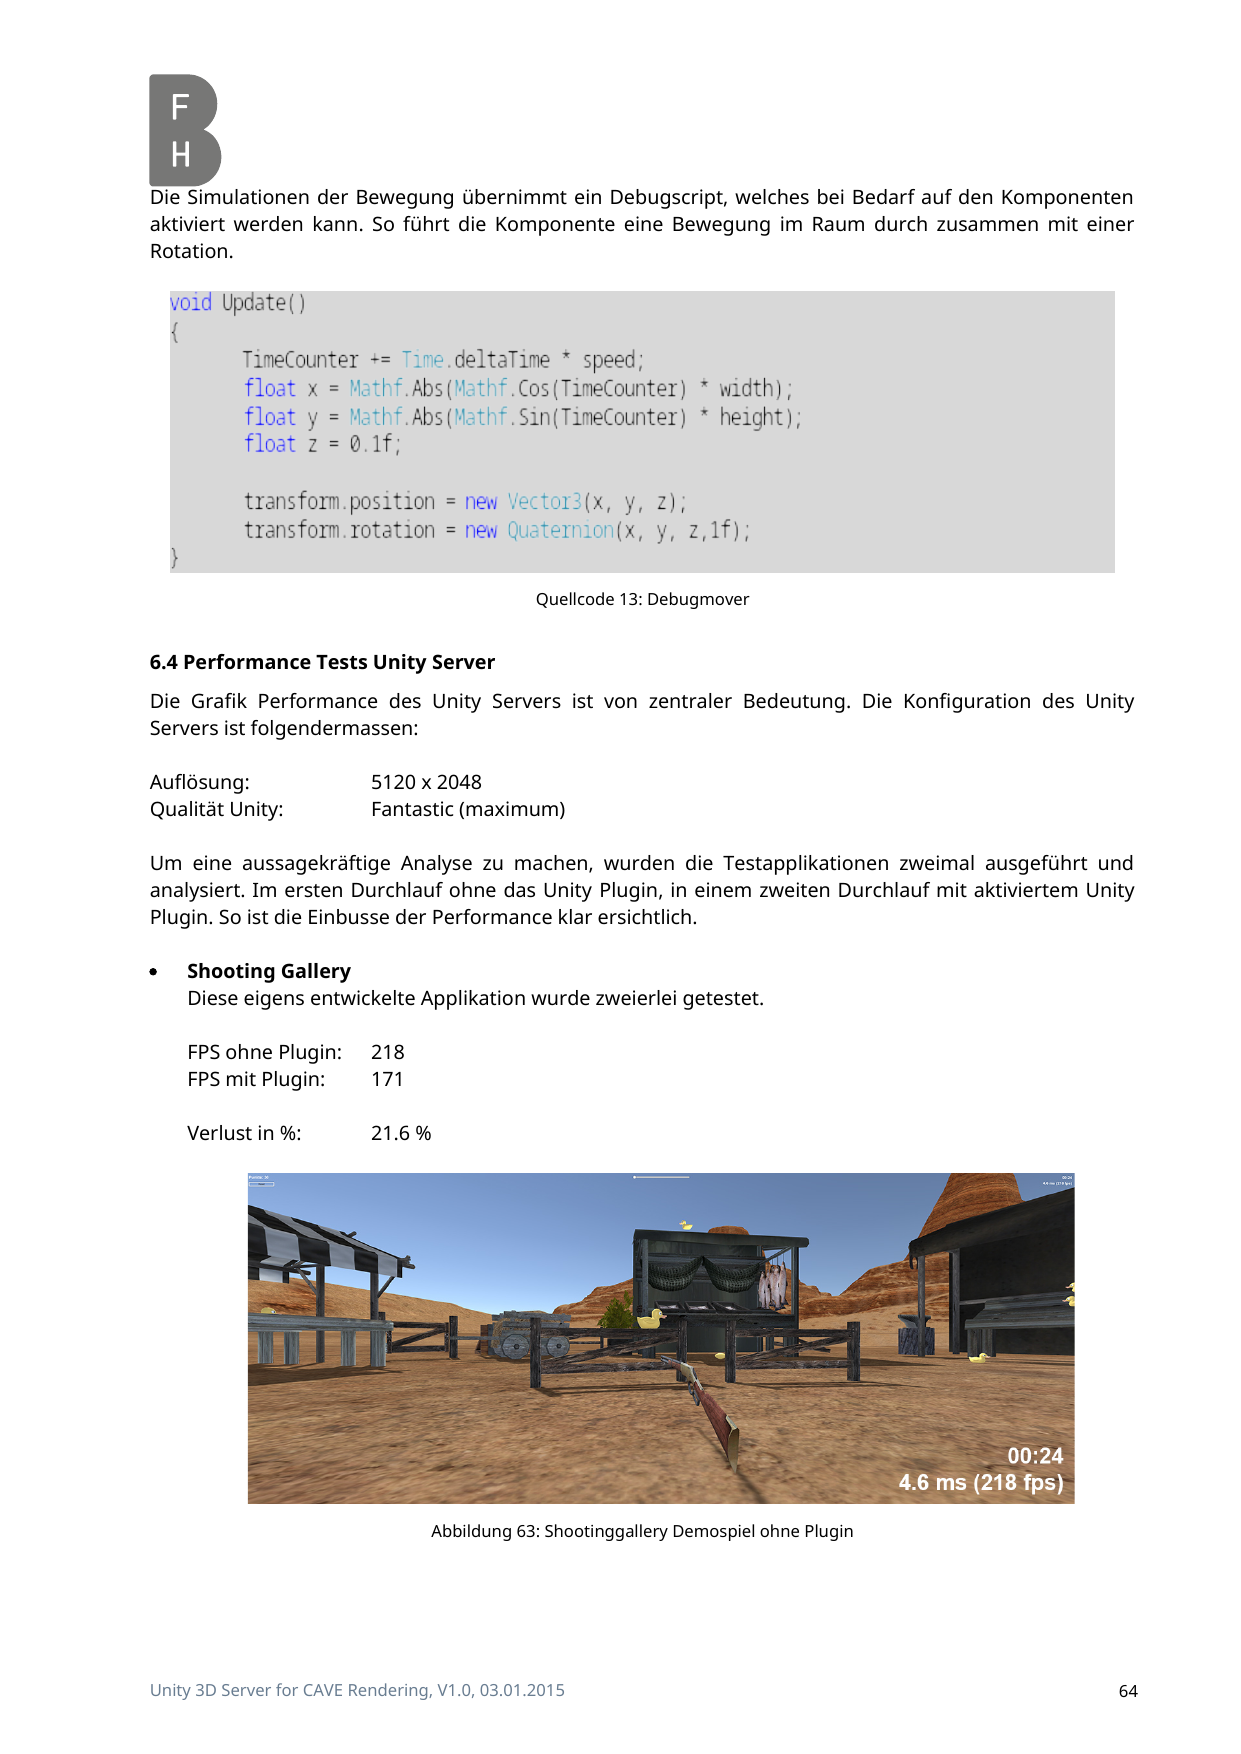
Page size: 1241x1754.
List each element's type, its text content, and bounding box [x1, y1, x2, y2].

list Diese eigens entwickelte Applikation wurde zweierlei getestet. [187, 984, 1136, 1011]
text Die Grafik Performance des Unity Servers ist von zentraler Bedeutung. Die Konfiguration des Unity Servers ist folgendermassen: [149, 688, 1136, 742]
list FPS mit Plugin: 171 [187, 1065, 1136, 1092]
text Auflösung: 5120 x 2048 [149, 769, 1136, 796]
text Um eine aussagekräftige Analyse zu machen, wurden die Testapplikationen zweimal ausgeführt und analysiert. Im ersten Durchlauf ohne das Unity Plugin, in einem zweiten Durchlauf mit aktiviertem Unity Plugin. So ist die Einbusse der Performance klar ersichtlich. [149, 849, 1136, 931]
list Shooting Gallery [149, 957, 1136, 984]
text Qualität Unity: Fantastic (maximum) [149, 796, 1136, 823]
text Die Simulationen der Bewegung übernimmt ein Debugscript, welches bei Bedarf auf den Komponenten aktiviert werden kann. So führt die Komponente eine Bewegung im Raum durch zusammen mit einer Rotation. [149, 183, 1136, 264]
list Verlust in %: 21.6 % [187, 1119, 1136, 1146]
list FPS ohne Plugin: 218 [187, 1038, 1136, 1065]
text Abbildung 63: Shootinggallery Demospiel ohne Plugin [149, 1517, 1136, 1542]
text Quellcode 13: Debugmover [149, 585, 1136, 611]
picture [247, 1173, 1075, 1504]
subtitle Performance Tests Unity Server [149, 648, 1136, 675]
